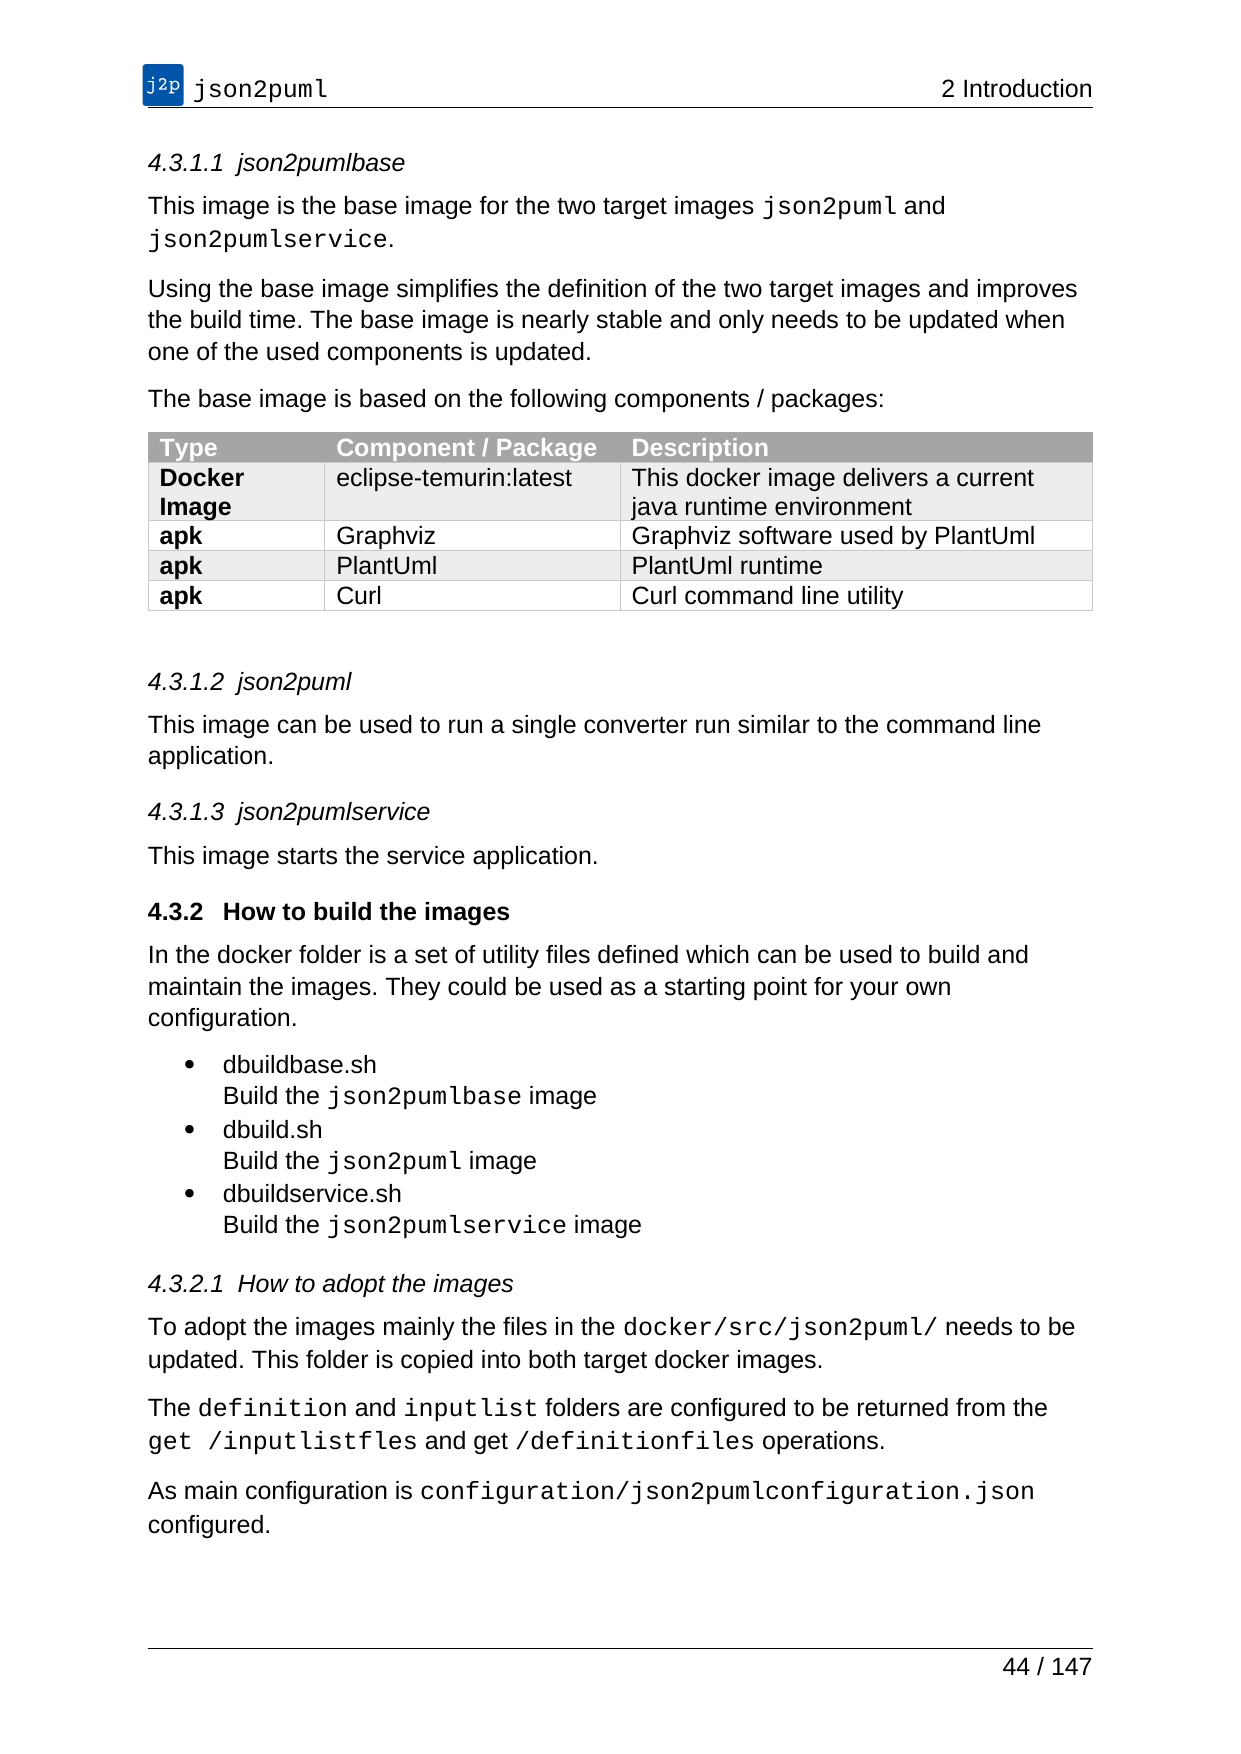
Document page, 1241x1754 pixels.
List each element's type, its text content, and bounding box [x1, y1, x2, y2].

text As main configuration is configuration/json2pumlconfiguration.json configured. [148, 1476, 1093, 1538]
text The definition and inputlist folders are configured to be returned from the get /inputlistfles and get /definitionfiles operations. [148, 1393, 1093, 1457]
table_cell Curl command line utility [621, 581, 1092, 609]
subtitle How to adopt the images [148, 1269, 1093, 1297]
table_cell apk [149, 551, 324, 580]
text This image is the base image for the two target images json2puml and json2pumlservice. [148, 191, 1093, 255]
subtitle How to build the images [148, 897, 1093, 926]
table_cell PlantUml [325, 551, 620, 580]
text In the docker folder is a set of utility files defined which can be used to build and maintain the images. They could be used as a starting point for your own configuration. [148, 940, 1093, 1031]
table_cell PlantUml runtime [621, 551, 1092, 580]
text This image can be used to run a single converter run similar to the command line application. [148, 710, 1093, 770]
table_cell Curl [325, 581, 620, 609]
table_cell apk [149, 521, 324, 550]
text To adopt the images mainly the files in the docker/src/json2puml/ needs to be updated. This folder is copied into both target docker images. [148, 1312, 1093, 1374]
table_header Description [621, 433, 1092, 462]
table_cell Graphviz [325, 521, 620, 550]
table_header Component / Package [325, 433, 620, 462]
list dbuildbase.sh Build the json2pumlbase image [185, 1050, 1093, 1112]
text Using the base image simplifies the definition of the two target images and improves the build time. The base image is nearly stable and only needs to be updated when one of the used components is updated. [148, 274, 1093, 365]
subtitle json2pumlbase [148, 148, 1093, 176]
list dbuild.sh Build the json2puml image [185, 1115, 1093, 1177]
table_cell Graphviz software used by PlantUml [621, 521, 1092, 550]
list dbuildservice.sh Build the json2pumlservice image [185, 1179, 1093, 1241]
picture [142, 64, 184, 106]
subtitle json2pumlservice [148, 797, 1093, 826]
table_cell eclipse-temurin:latest [325, 463, 620, 520]
subtitle json2puml [148, 667, 1093, 695]
table_cell This docker image delivers a current java runtime environment [621, 463, 1092, 520]
text This image starts the service application. [148, 841, 1093, 869]
text The base image is based on the following components / packages: [148, 384, 1093, 413]
table_header Type [149, 433, 324, 462]
table_cell Docker Image [149, 463, 324, 520]
table_cell apk [149, 581, 324, 609]
